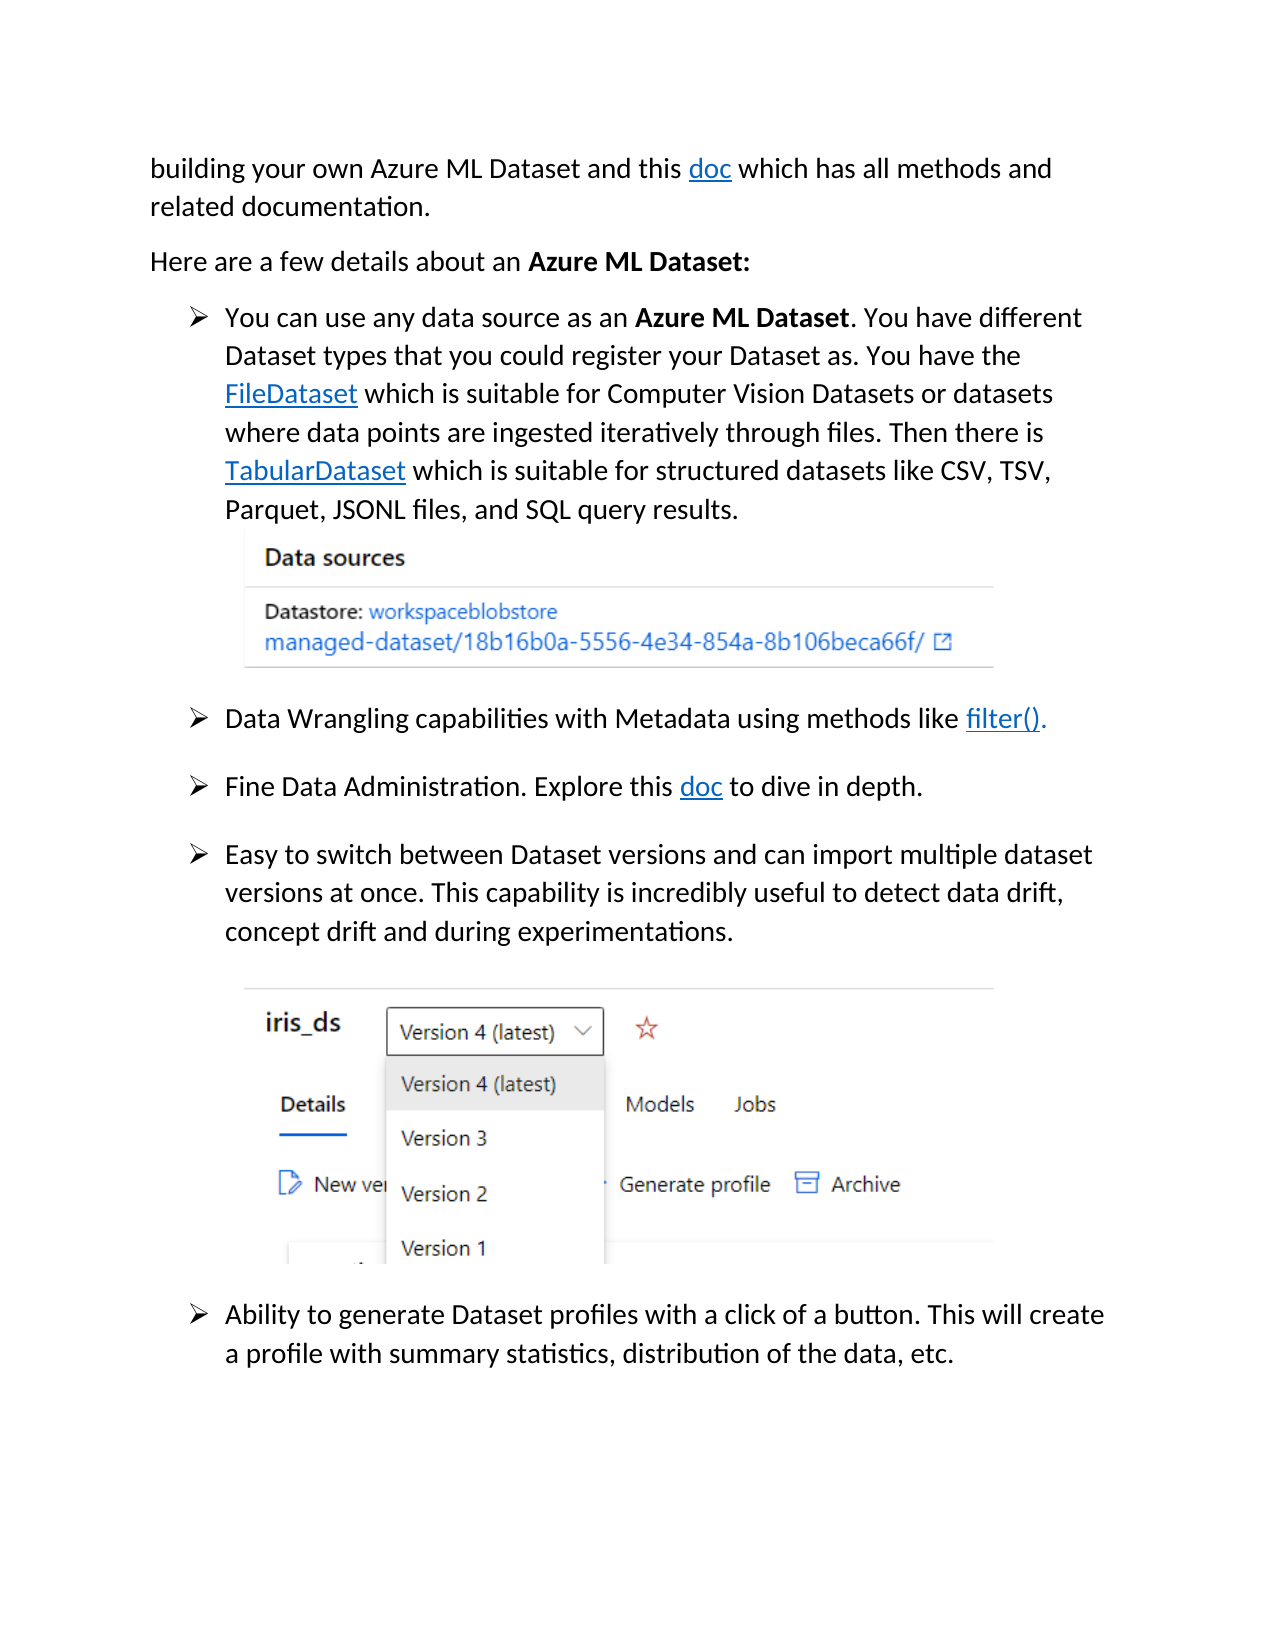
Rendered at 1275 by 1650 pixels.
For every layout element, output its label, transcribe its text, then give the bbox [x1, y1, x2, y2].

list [187, 1296, 1125, 1370]
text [150, 150, 1125, 224]
list Data Wrangling capabilities with Metadata using methods like filter(). [187, 700, 1125, 766]
list Easy to switch between Dataset versions and can import multiple dataset versions at once. This capability is incredibly useful to detect data drift, concept drift and during experimentations. [187, 836, 1125, 1294]
text Here are a few details about an Azure ML Dataset: [150, 243, 1125, 279]
list Fine Data Administration. Explore this doc to dive in depth. [187, 768, 1125, 834]
list You can use any data source as an Azure ML Dataset. You have different Dataset types that you could register your Dataset as. You have the FileDataset which is suitable for Computer Vision Datasets or datasets where data points are ingested iteratively through files. Then there is TabularDataset which is suitable for structured datasets like CSV, TSV, Parquet, JSONL files, and SQL query results. [187, 299, 1125, 698]
